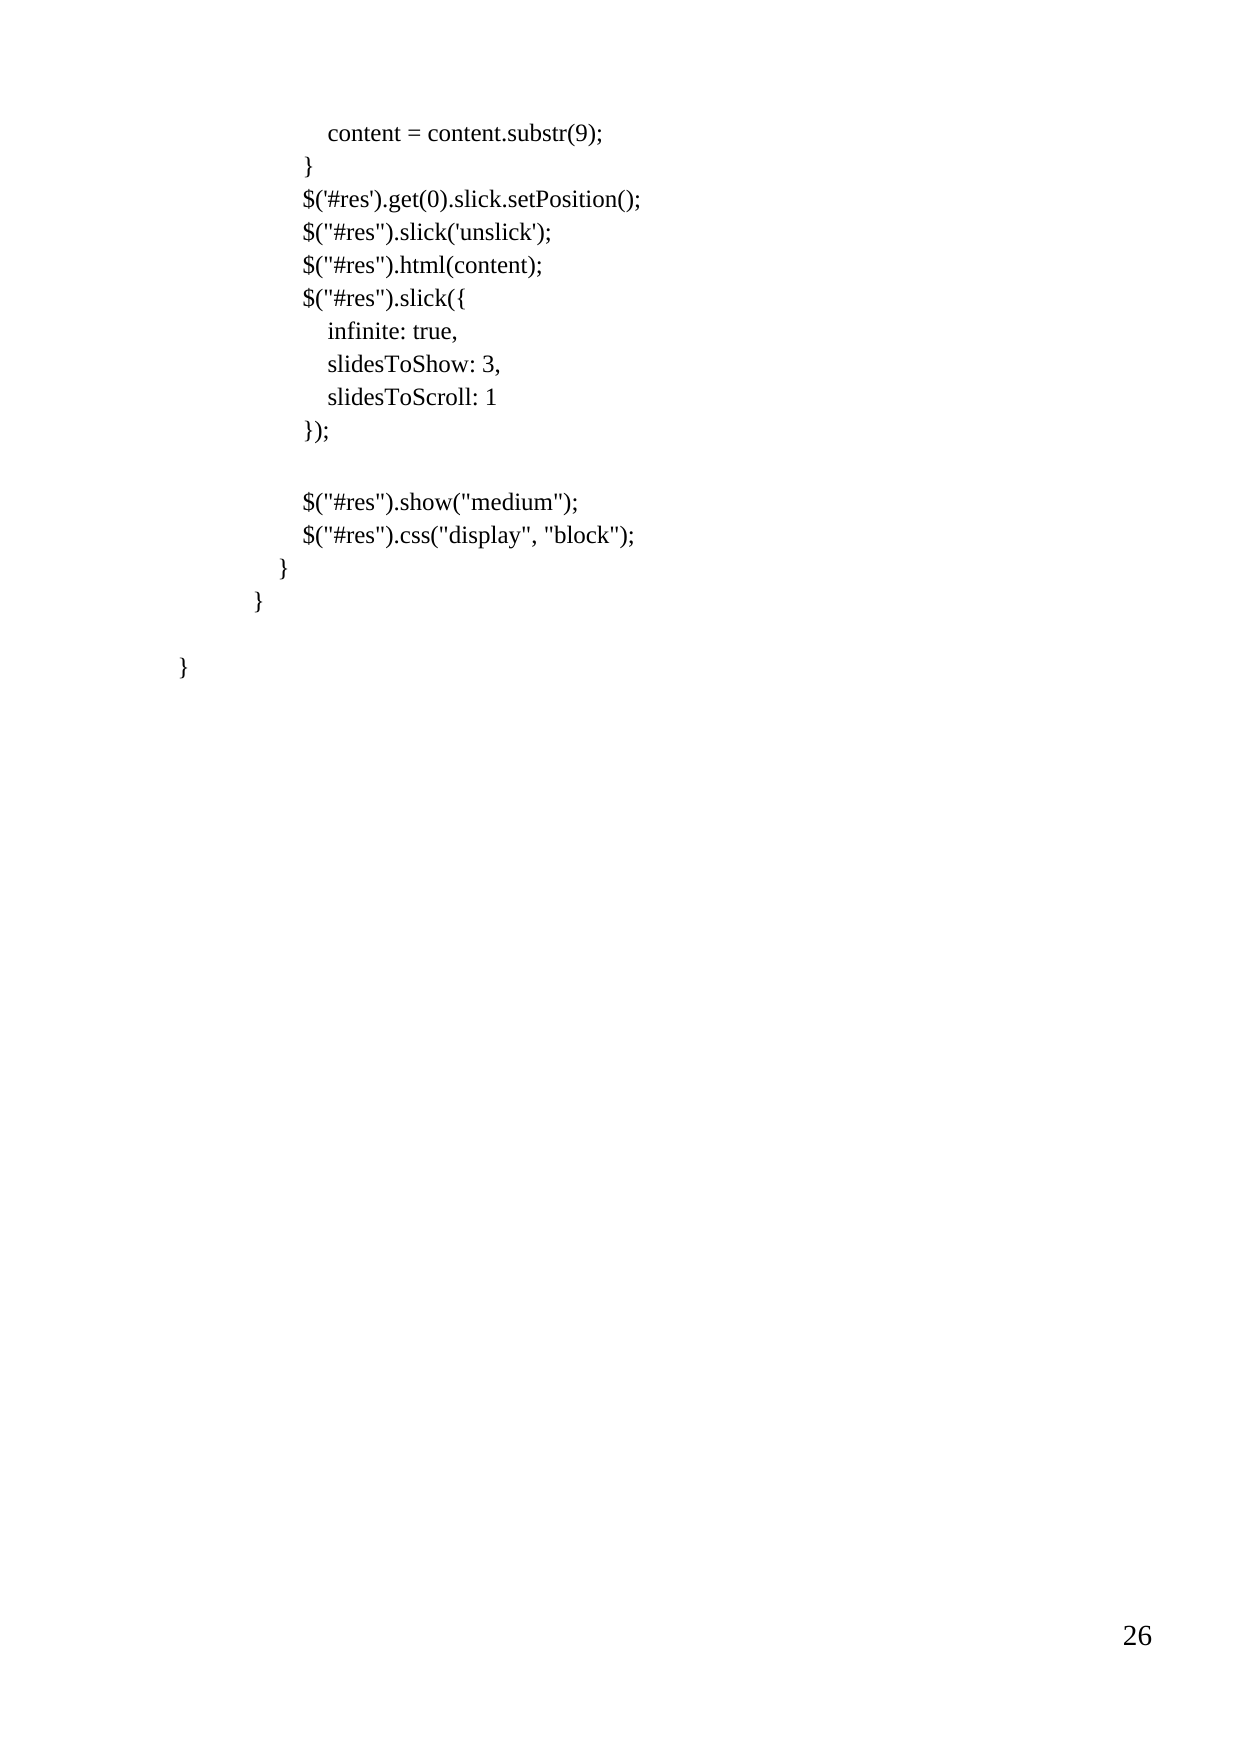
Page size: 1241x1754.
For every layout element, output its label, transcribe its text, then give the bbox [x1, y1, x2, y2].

text infinite: true, [177, 316, 1152, 345]
text } [177, 151, 1152, 180]
text content = content.substr(9); [177, 118, 1152, 147]
text } [177, 586, 1152, 615]
text } [177, 553, 1152, 582]
text $("#res").slick('unslick'); [177, 217, 1152, 246]
text $('#res').get(0).slick.setPosition(); [177, 184, 1152, 213]
text slidesToShow: 3, [177, 349, 1152, 378]
text } [177, 652, 1152, 681]
text slidesToScroll: 1 [177, 382, 1152, 411]
text $("#res").html(content); [177, 250, 1152, 279]
text }); [177, 415, 1152, 444]
text $("#res").show("medium"); [177, 487, 1152, 516]
text $("#res").slick({ [177, 283, 1152, 312]
text $("#res").css("display", "block"); [177, 520, 1152, 549]
